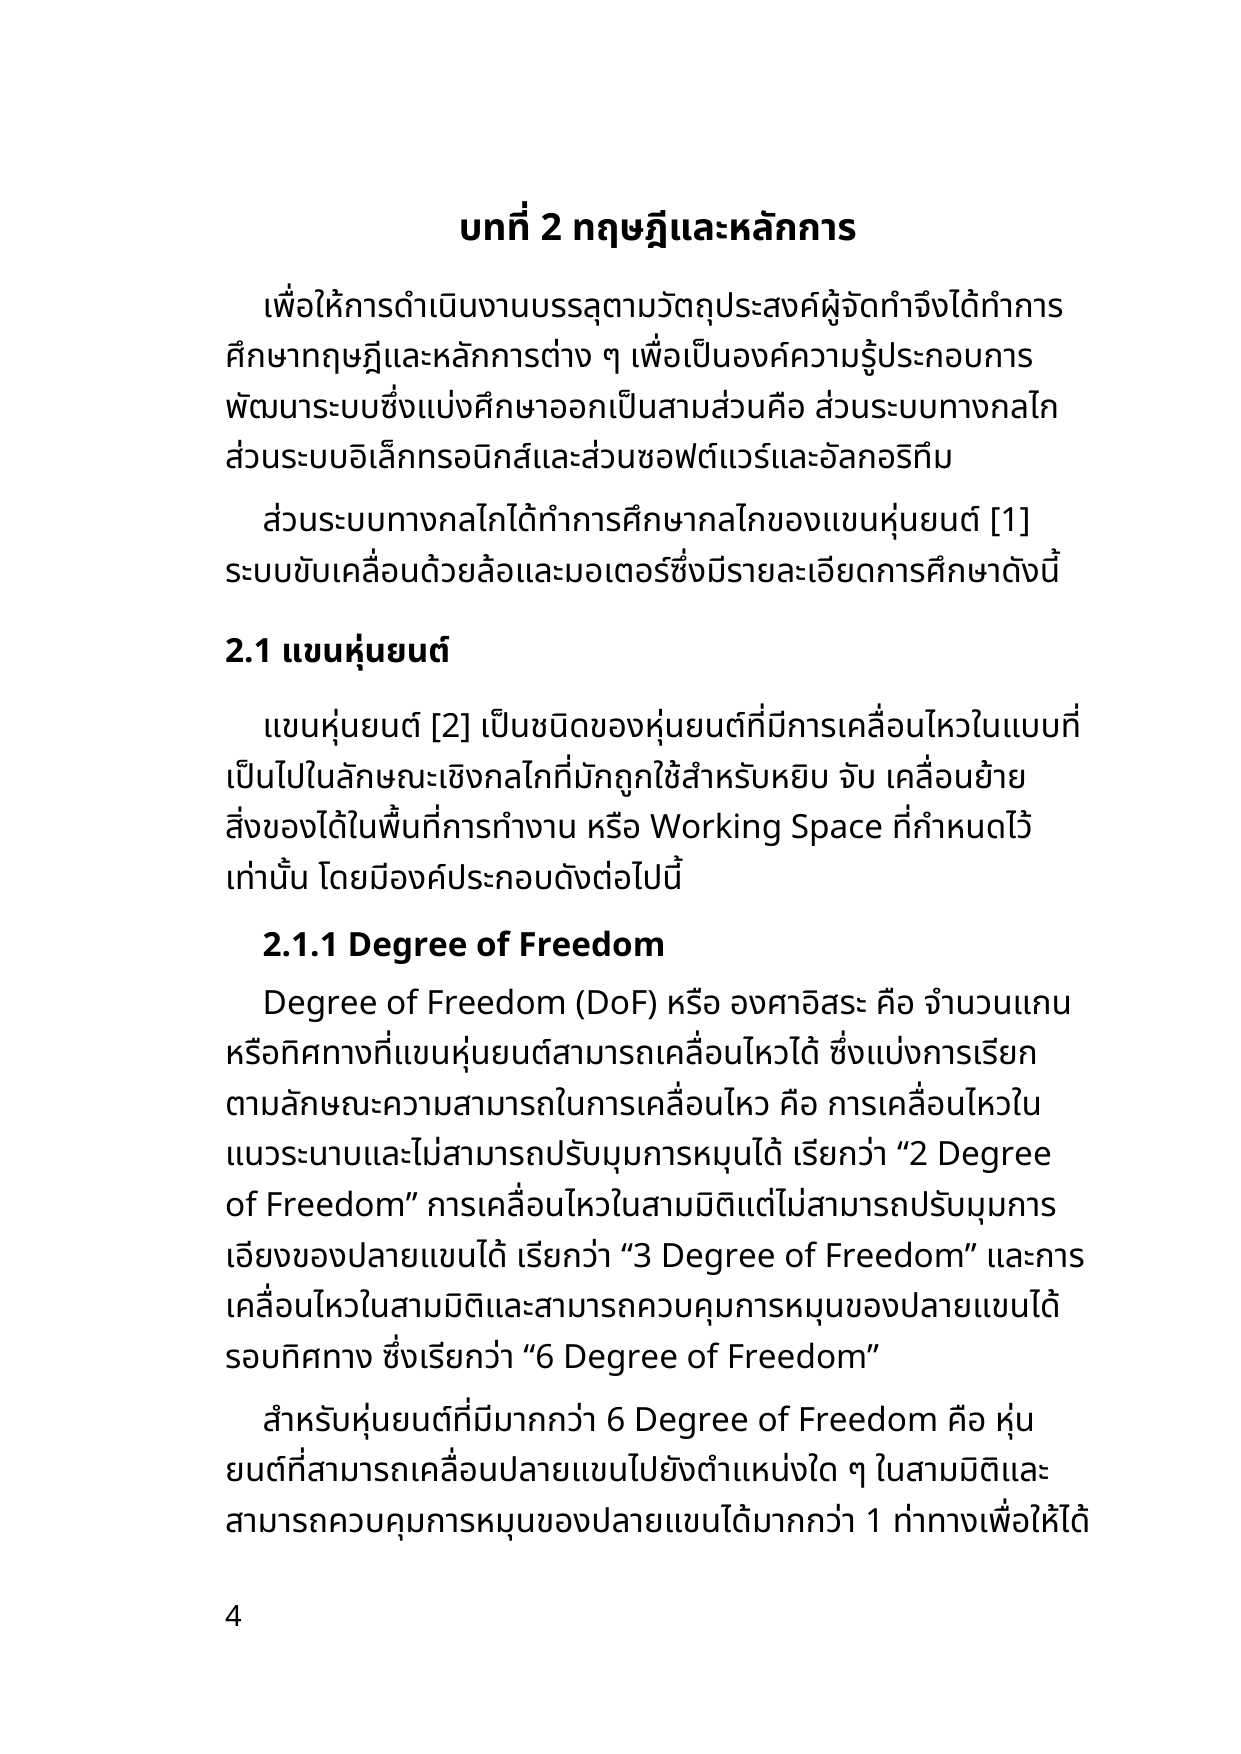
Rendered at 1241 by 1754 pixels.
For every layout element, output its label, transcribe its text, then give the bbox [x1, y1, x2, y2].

subtitle แขนหุ่นยนต์ [225, 626, 1090, 677]
text แขนหุ่นยนต์ เป็นชนิดของหุ่นยนต์ที่มีการเคลื่อนไหวในแบบที่เป็นไปในลักษณะเชิงกลไกที่มักถูกใช้สำหรับหยิบ จับ เคลื่อนย้ายสิ่งของได้ในพื้นที่การทำงาน หรือ Working Space ที่กำหนดไว้เท่านั้น โดยมีองค์ประกอบดังต่อไปนี้ [225, 702, 1090, 904]
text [225, 1396, 1090, 1547]
text Degree of Freedom (DoF) หรือ องศาอิสระ คือ จำนวนแกนหรือทิศทางที่แขนหุ่นยนต์สามารถเคลื่อนไหวได้ ซึ่งแบ่งการเรียกตามลักษณะความสามารถในการเคลื่อนไหว คือ การเคลื่อนไหวในแนวระนาบและไม่สามารถปรับมุมการหมุนได้ เรียกว่า “2 Degree of Freedom” การเคลื่อนไหวในสามมิติแต่ไม่สามารถปรับมุมการเอียงของปลายแขนได้ เรียกว่า “3 Degree of Freedom” และการเคลื่อนไหวในสามมิติและสามารถควบคุมการหมุนของปลายแขนได้รอบทิศทาง ซึ่งเรียกว่า “6 Degree of Freedom” [225, 979, 1090, 1383]
subtitle Degree of Freedom [262, 921, 1090, 966]
text ส่วนระบบทางกลไกได้ทำการศึกษากลไกของแขนหุ่นยนต์ ระบบขับเคลื่อนด้วยล้อและมอเตอร์ซึ่งมีรายละเอียดการศึกษาดังนี้ [225, 496, 1090, 597]
text เพื่อให้การดำเนินงานบรรลุตามวัตถุประสงค์ผู้จัดทำจึงได้ทำการศึกษาทฤษฎีและหลักการต่าง ๆ เพื่อเป็นองค์ความรู้ประกอบการพัฒนาระบบซึ่งแบ่งศึกษาออกเป็นสามส่วนคือ ส่วนระบบทางกลไก ส่วนระบบอิเล็กทรอนิกส์และส่วนซอฟต์แวร์และอัลกอริทึม [225, 282, 1090, 484]
subtitle ทฤษฎีและหลักการ [225, 200, 1090, 257]
